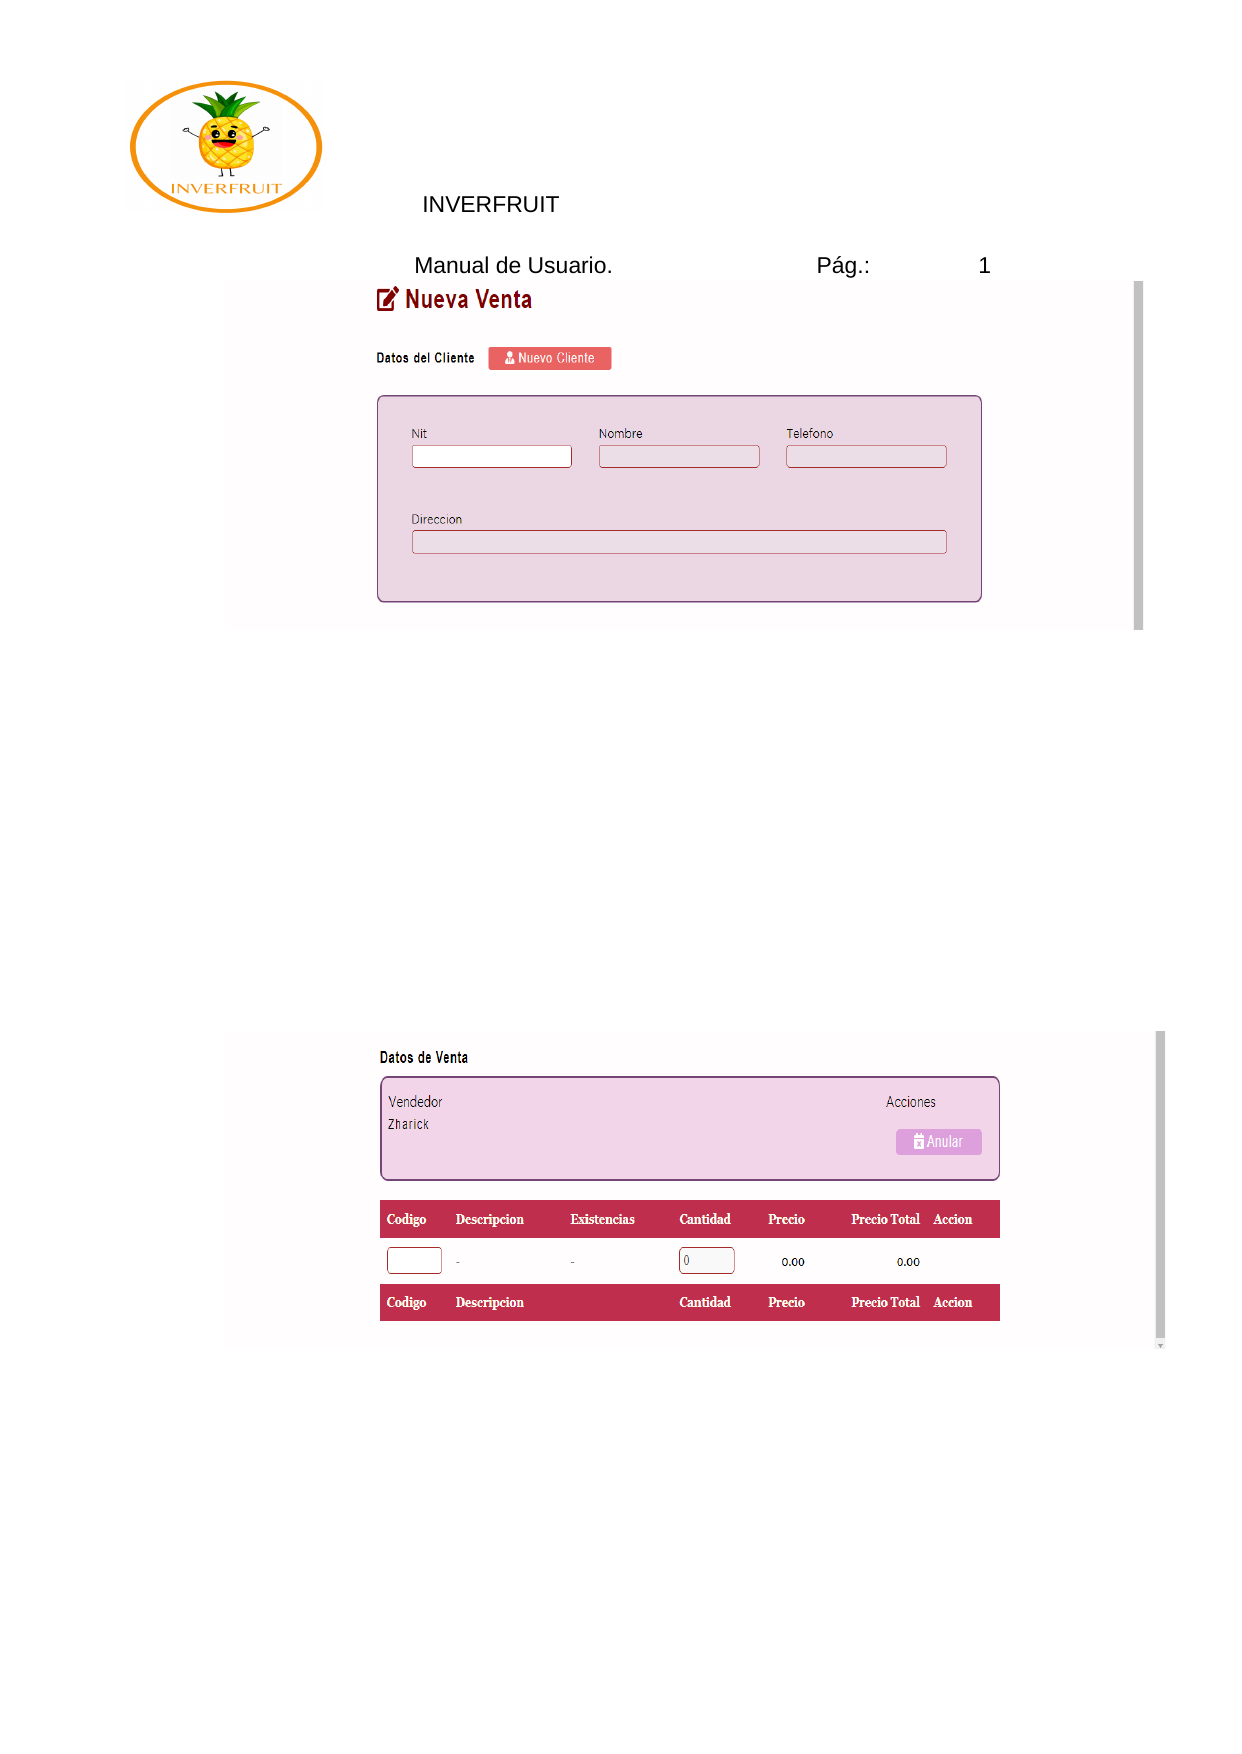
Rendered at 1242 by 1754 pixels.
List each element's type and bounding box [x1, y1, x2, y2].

picture [125, 75, 327, 213]
picture [225, 281, 1144, 630]
picture [225, 1031, 1166, 1349]
